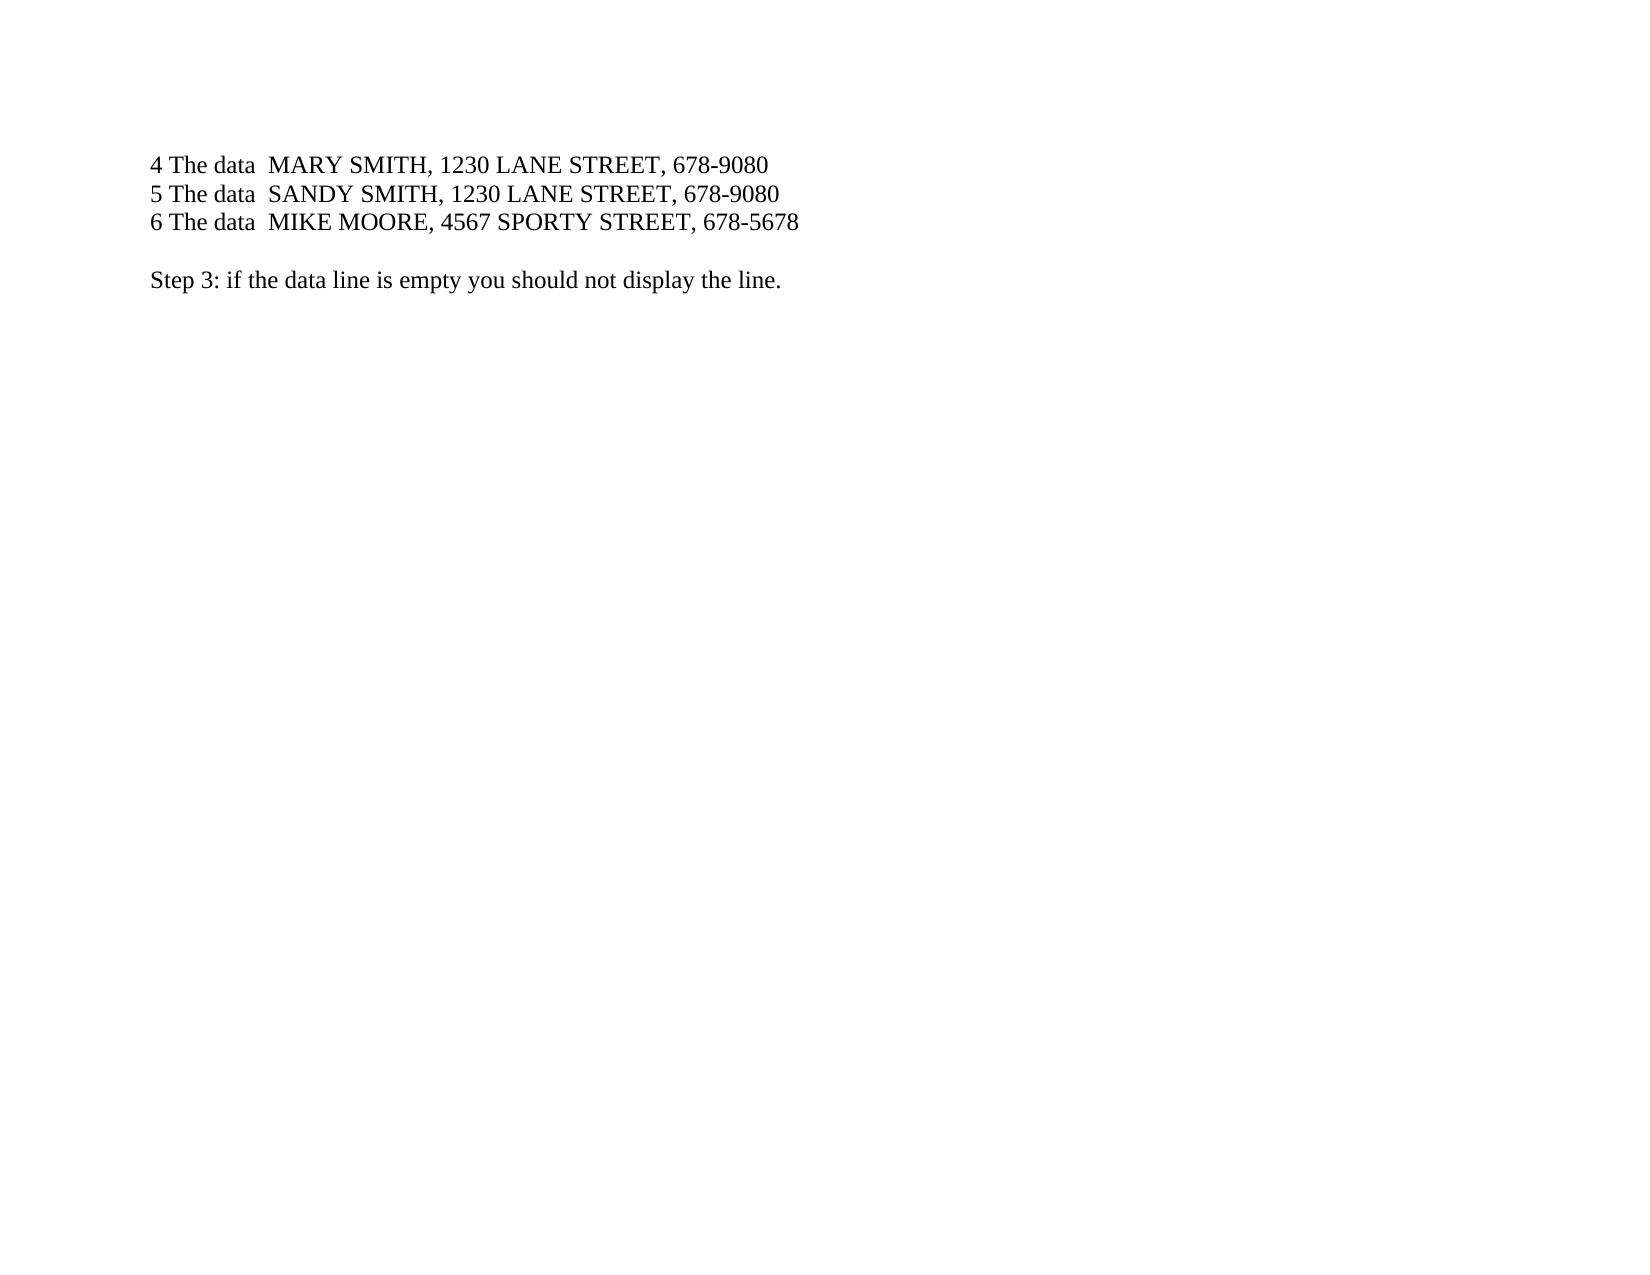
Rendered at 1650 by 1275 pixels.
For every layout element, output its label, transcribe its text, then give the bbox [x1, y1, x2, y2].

text 4 The data MARY SMITH, 1230 LANE STREET, 678-9080 [150, 150, 1500, 179]
text Step 3: if the data line is empty you should not display the line. [150, 265, 1500, 294]
text 6 The data MIKE MOORE, 4567 SPORTY STREET, 678-5678 [150, 207, 1500, 236]
text 5 The data SANDY SMITH, 1230 LANE STREET, 678-9080 [150, 179, 1500, 207]
